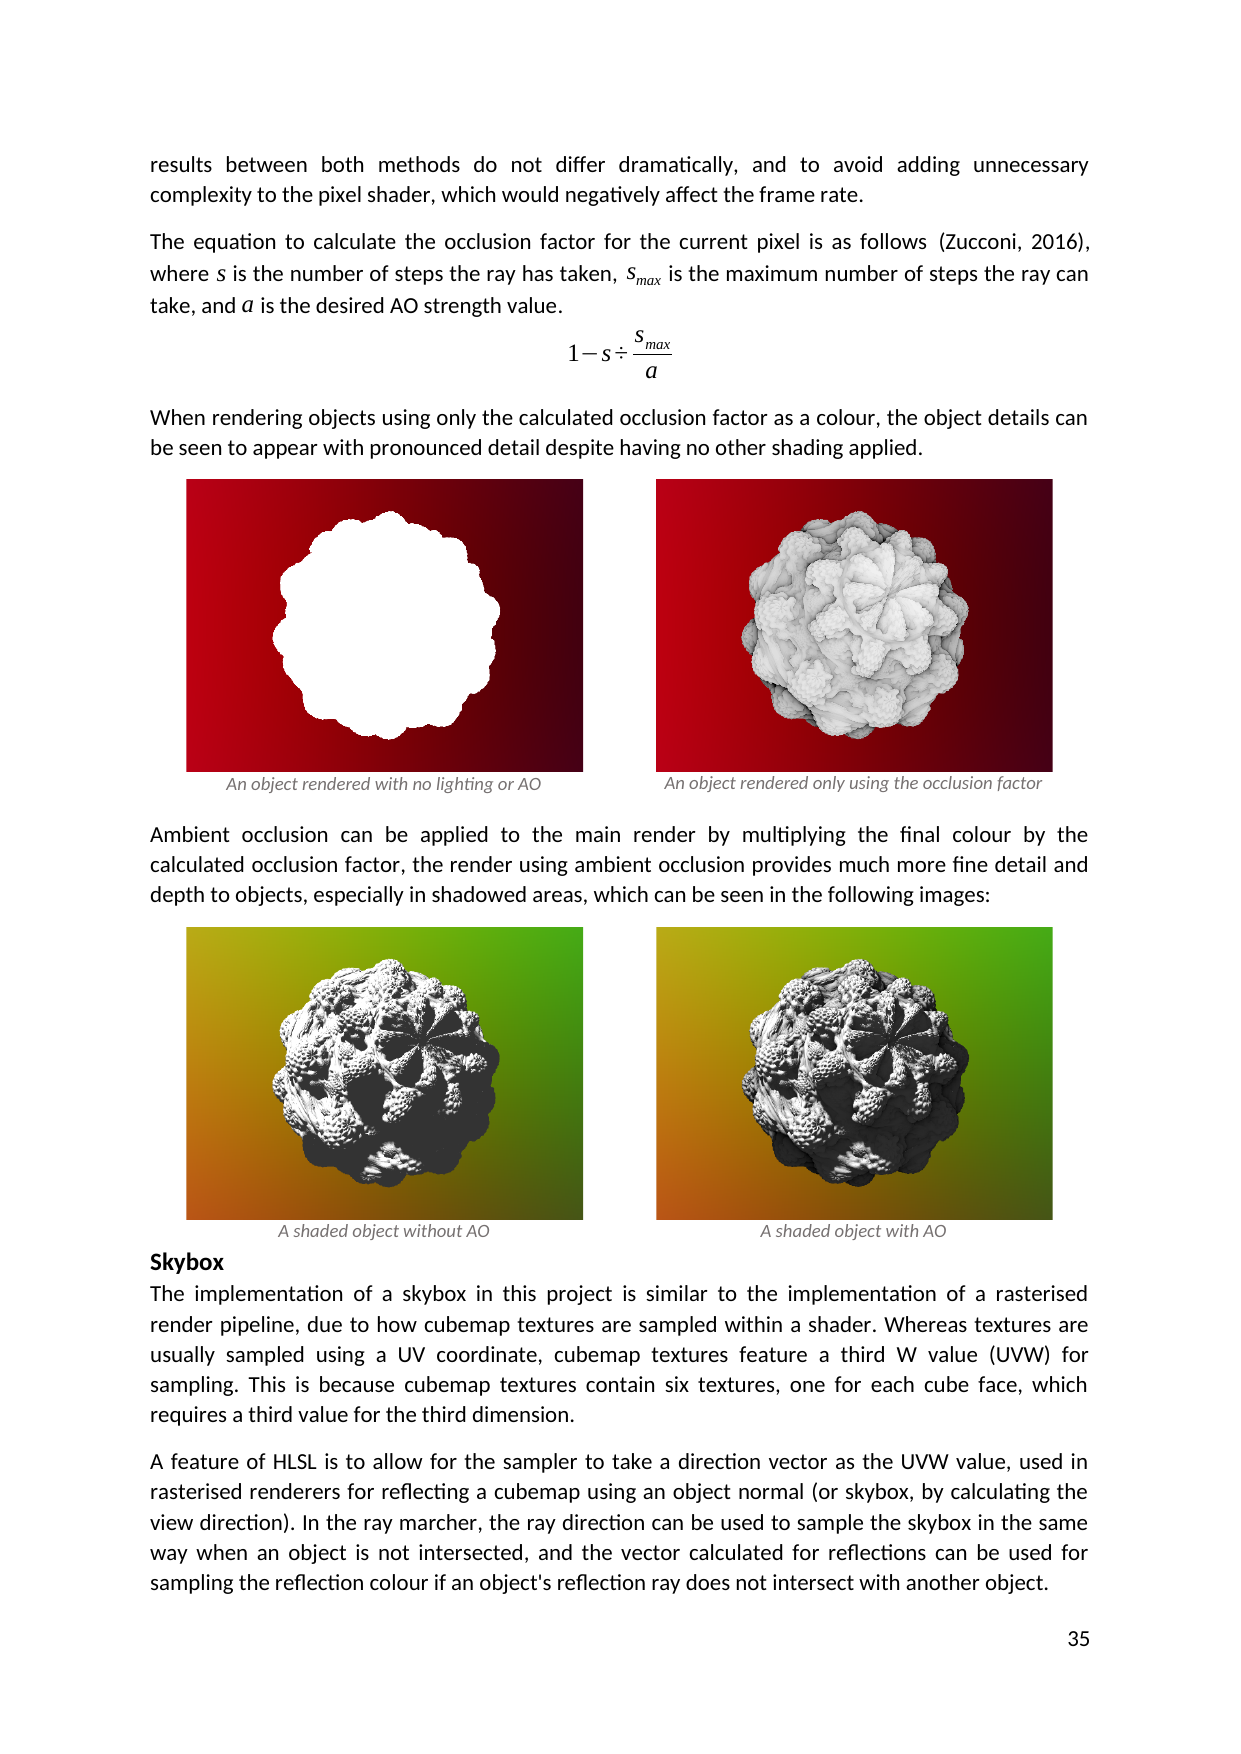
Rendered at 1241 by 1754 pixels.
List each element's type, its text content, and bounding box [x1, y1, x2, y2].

table_header An object rendered with no lighting or AO [150, 480, 619, 795]
table_header A shaded object with AO [620, 927, 1089, 1242]
text When rendering objects using only the calculated occlusion factor as a colour, the object details can be seen to appear with pronounced detail despite having no other shading applied. [150, 403, 1090, 461]
text The equation to calculate the occlusion factor for the current pixel is as follows , where is the number of steps the ray has taken, is the maximum number of steps the ray can take, and is the desired AO strength value. [150, 227, 1090, 319]
picture [186, 479, 584, 772]
text The implementation of a skybox in this project is similar to the implementation of a rasterised render pipeline, due to how cubemap textures are sampled within a shader. Whereas textures are usually sampled using a UV coordinate, cubemap textures feature a third W value (UVW) for sampling. This is because cubemap textures contain six textures, one for each cube face, which requires a third value for the third dimension. [150, 1279, 1090, 1428]
table_header An object rendered only using the occlusion factor [620, 480, 1089, 795]
picture [186, 927, 584, 1220]
text A feature of HLSL is to allow for the sampler to take a direction vector as the UVW value, used in rasterised renderers for reflecting a cubemap using an object normal (or skybox, by calculating the view direction). In the ray marcher, the ray direction can be used to sample the skybox in the same way when an object is not intersected, and the vector calculated for reflections can be used for sampling the reflection colour if an object's reflection ray does not intersect with another object. [150, 1447, 1090, 1596]
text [150, 150, 1090, 208]
picture [656, 479, 1053, 772]
picture [656, 927, 1053, 1220]
table_header A shaded object without AO [150, 927, 619, 1242]
subtitle Skybox [150, 1247, 1090, 1277]
text Ambient occlusion can be applied to the main render by multiplying the final colour by the calculated occlusion factor, the render using ambient occlusion provides much more fine detail and depth to objects, especially in shadowed areas, which can be seen in the following images: [150, 820, 1090, 908]
